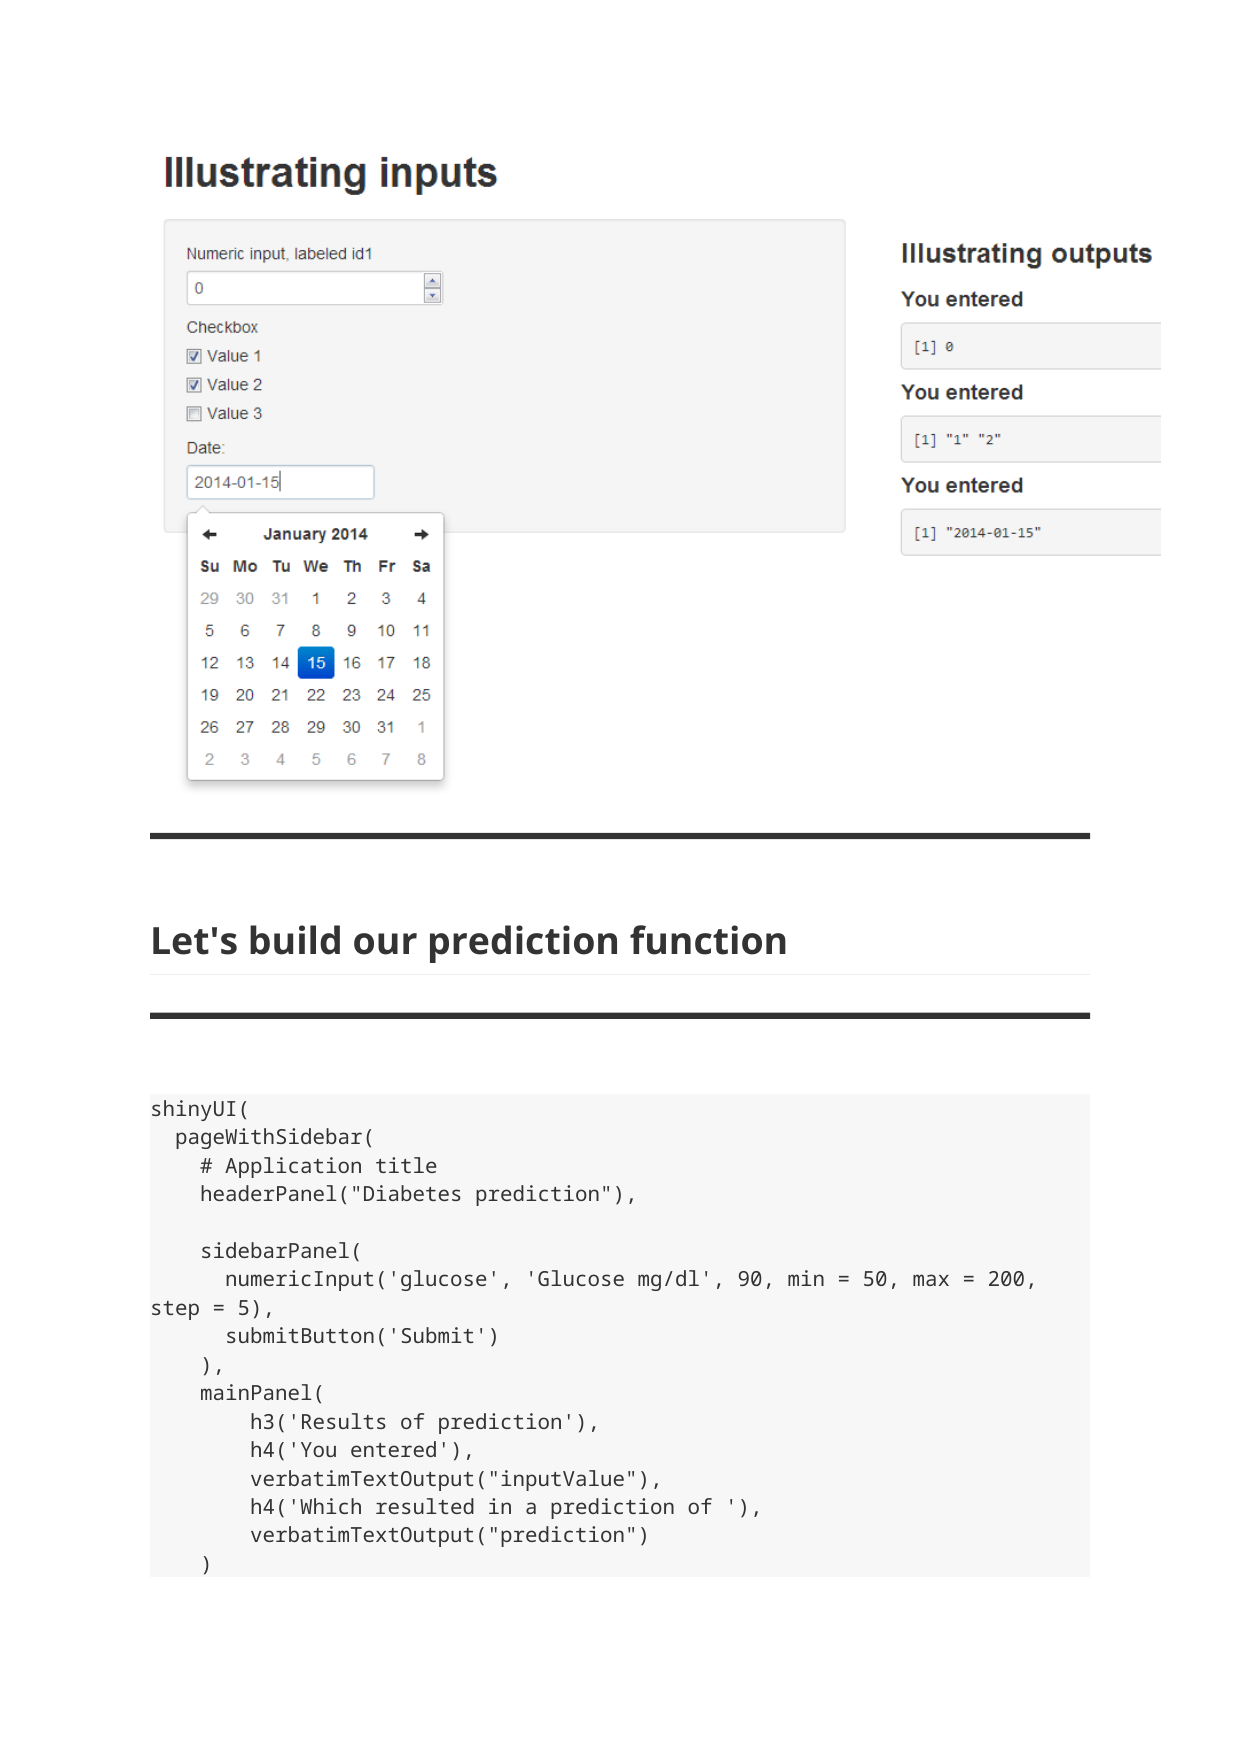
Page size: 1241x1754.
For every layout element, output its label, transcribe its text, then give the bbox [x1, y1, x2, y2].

text verbatimTextOutput("prediction") [150, 1521, 1090, 1549]
text sidebarPanel( [150, 1236, 1090, 1264]
text h4('Which resulted in a prediction of '), [150, 1492, 1090, 1521]
text numericInput('glucose', 'Glucose mg/dl', 90, min = 50, max = 200, step = 5), [150, 1264, 1090, 1321]
text ) [150, 1549, 1090, 1577]
text pageWithSidebar( [150, 1122, 1090, 1151]
picture [150, 150, 1161, 796]
text shinyUI( [150, 1094, 1090, 1122]
text headerPanel("Diabetes prediction"), [150, 1179, 1090, 1208]
text verbatimTextOutput("inputValue"), [150, 1464, 1090, 1492]
text # Application title [150, 1151, 1090, 1179]
text submitButton('Submit') [150, 1321, 1090, 1350]
text h3('Results of prediction'), [150, 1407, 1090, 1435]
text ), [150, 1350, 1090, 1378]
text Let's build our prediction function [150, 914, 1090, 974]
text h4('You entered'), [150, 1435, 1090, 1464]
text mainPanel( [150, 1378, 1090, 1407]
